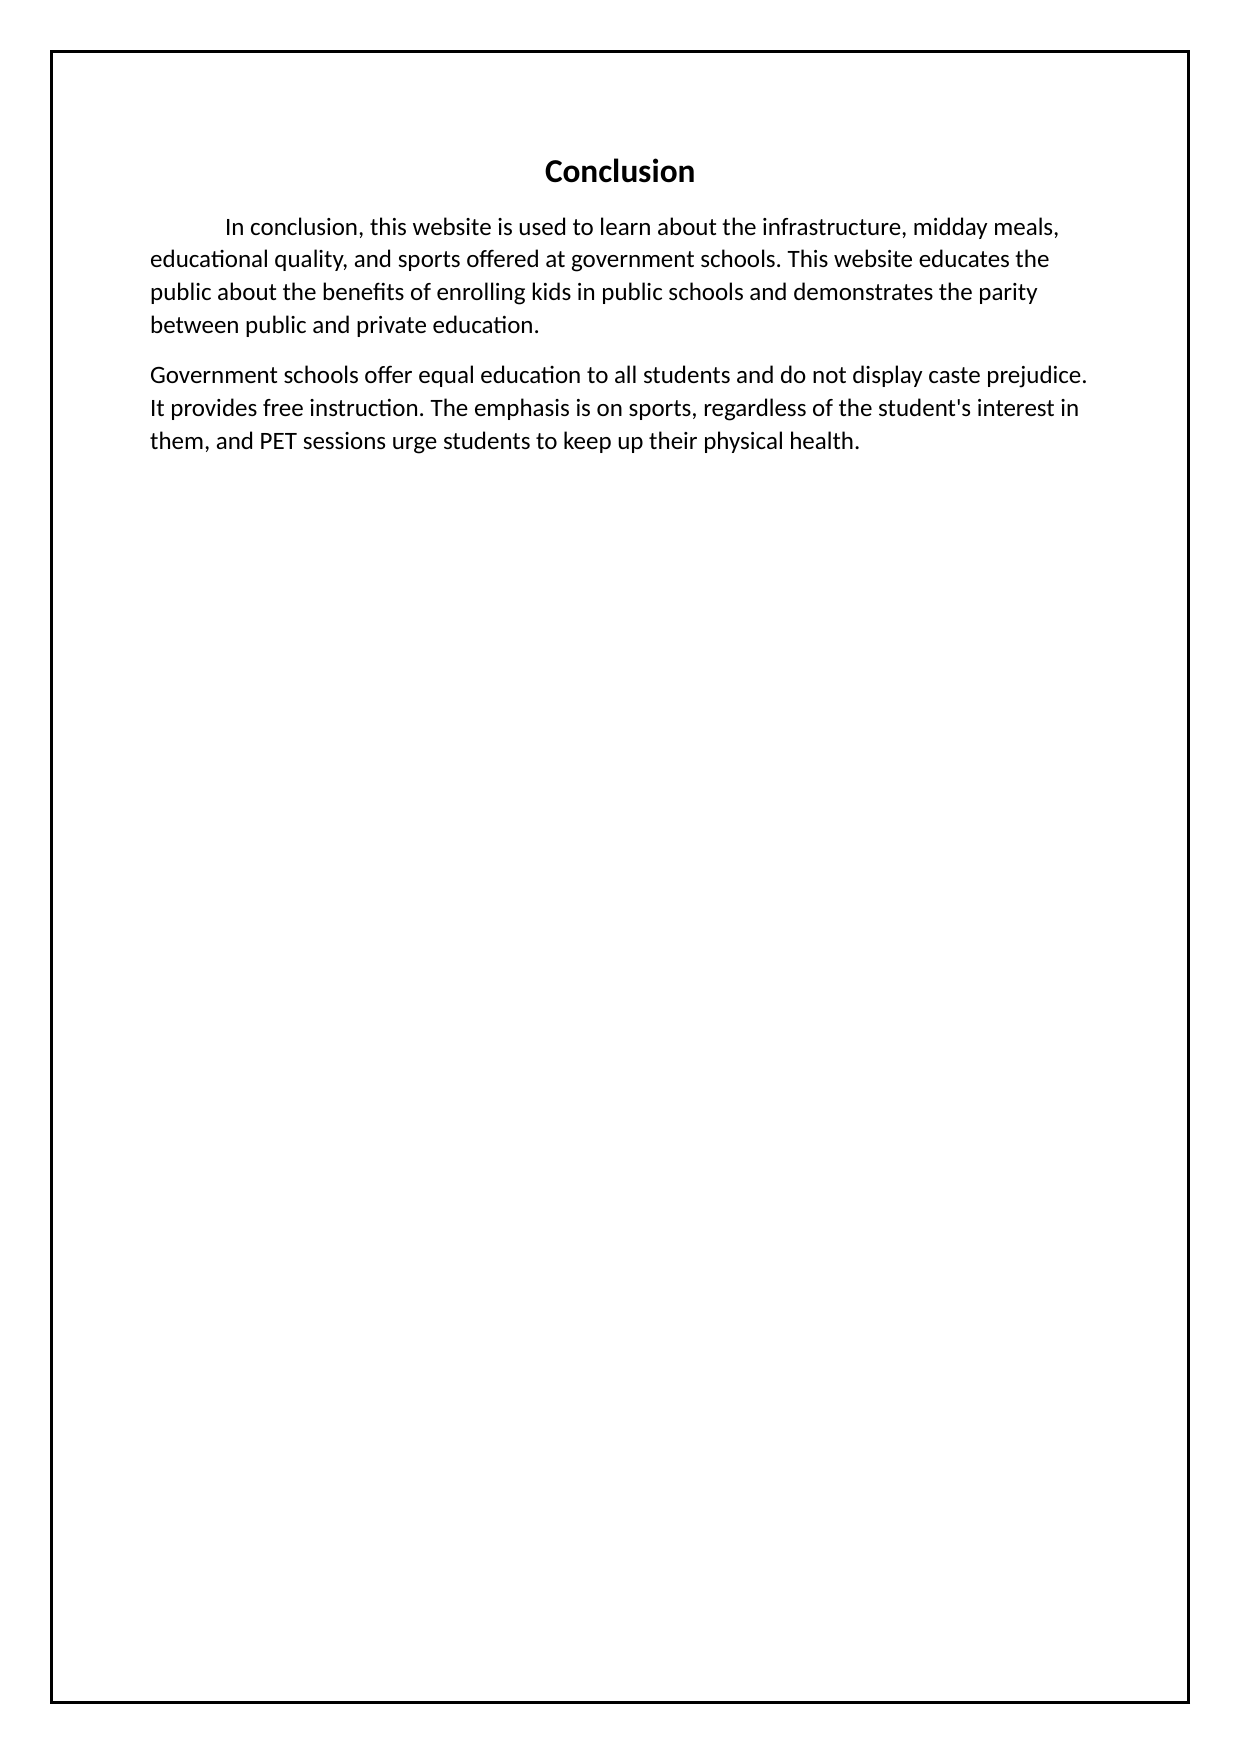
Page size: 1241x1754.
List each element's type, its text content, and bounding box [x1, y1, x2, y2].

text Government schools offer equal education to all students and do not display caste prejudice. It provides free instruction. The emphasis is on sports, regardless of the student's interest in them, and PET sessions urge students to keep up their physical health. [150, 359, 1090, 455]
text In conclusion, this website is used to learn about the infrastructure, midday meals, educational quality, and sports offered at government schools. This website educates the public about the benefits of enrolling kids in public schools and demonstrates the parity between public and private education. [150, 211, 1090, 340]
text Conclusion [150, 150, 1090, 191]
